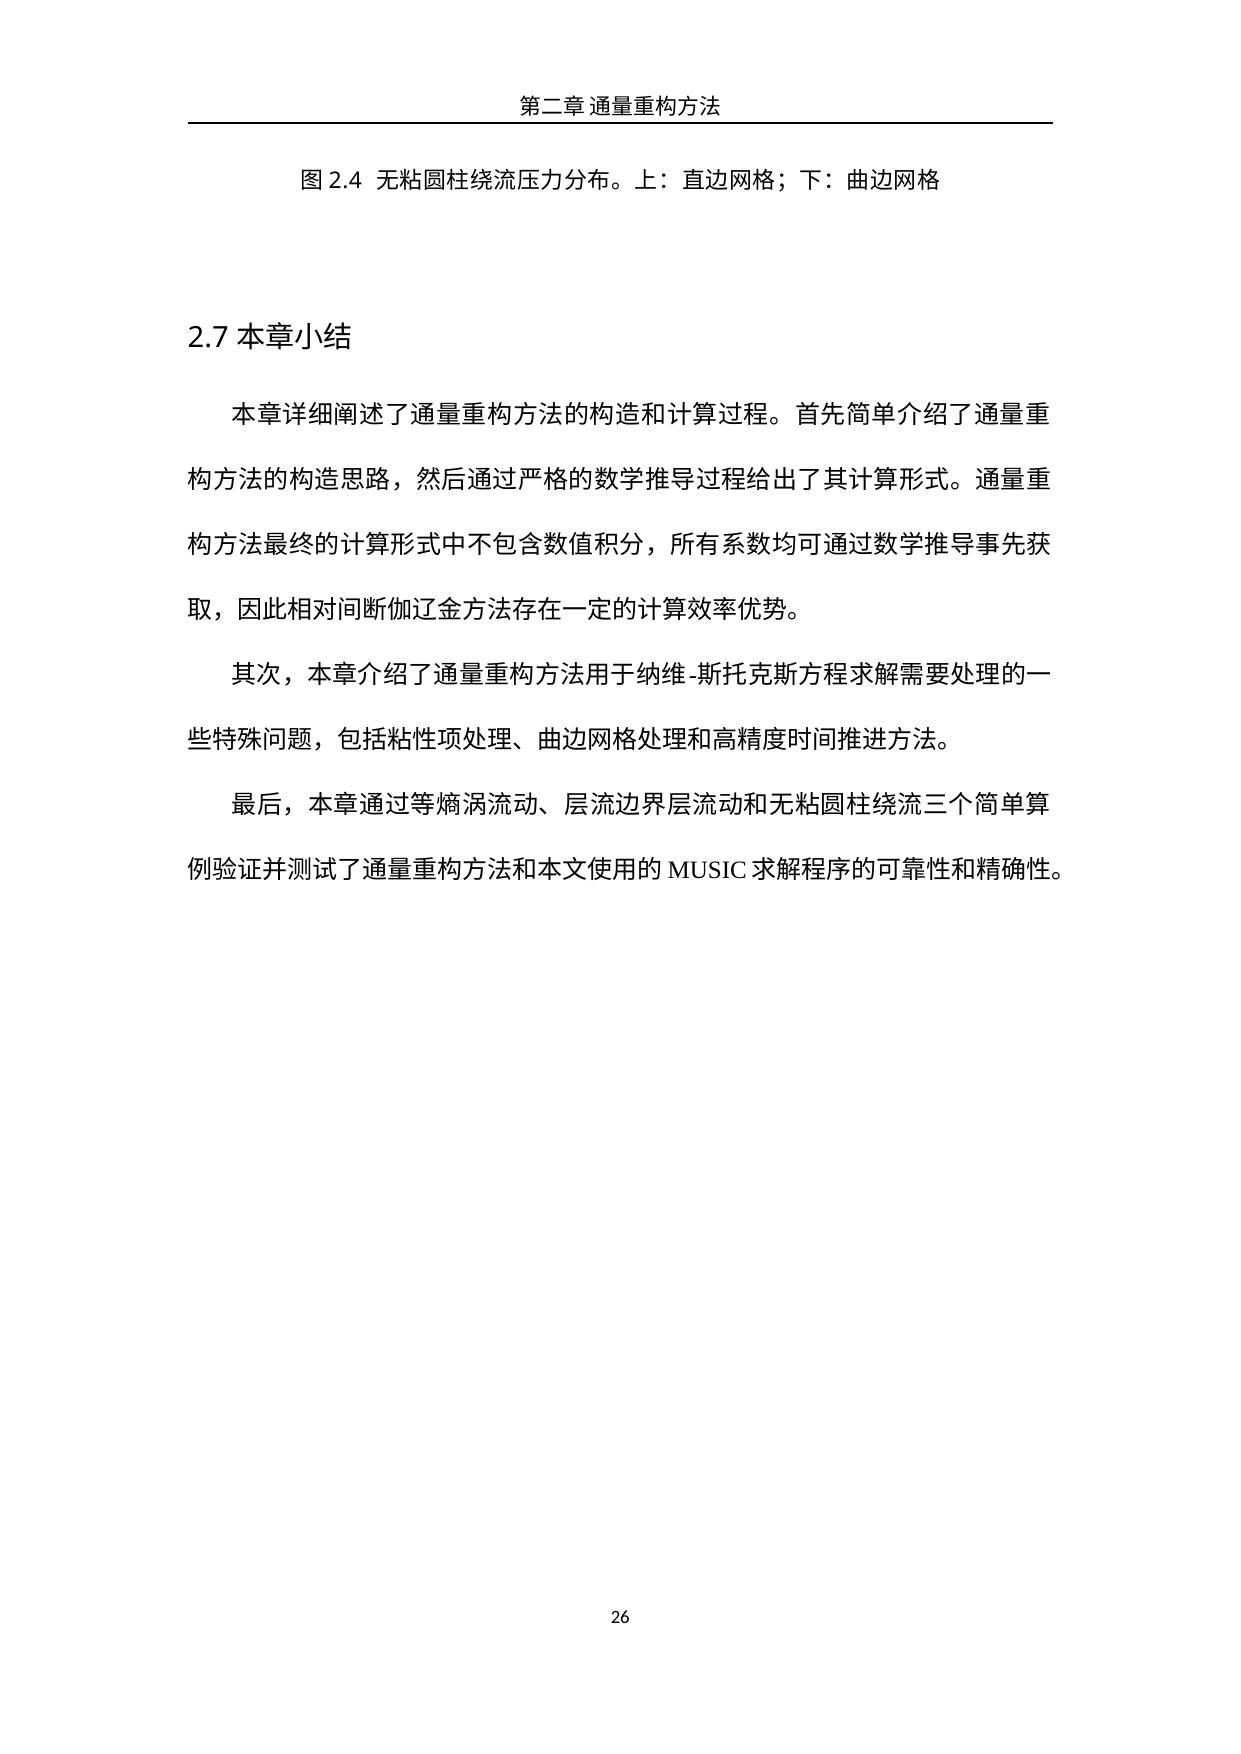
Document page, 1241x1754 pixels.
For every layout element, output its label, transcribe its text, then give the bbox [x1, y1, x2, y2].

text 其次，本章介绍了通量重构方法用于纳维-斯托克斯方程求解需要处理的一些特殊问题，包括粘性项处理、曲边网格处理和高精度时间推进方法。 [187, 640, 1053, 770]
subtitle 2.7 本章小结 [187, 303, 1053, 368]
text 图2.4 无粘圆柱绕流压力分布。上：直边网格；下：曲边网格 [187, 162, 1053, 195]
text 最后，本章通过等熵涡流动、层流边界层流动和无粘圆柱绕流三个简单算例验证并测试了通量重构方法和本文使用的MUSIC求解程序的可靠性和精确性。 [187, 770, 1053, 900]
text 本章详细阐述了通量重构方法的构造和计算过程。首先简单介绍了通量重构方法的构造思路，然后通过严格的数学推导过程给出了其计算形式。通量重构方法最终的计算形式中不包含数值积分，所有系数均可通过数学推导事先获取，因此相对间断伽辽金方法存在一定的计算效率优势。 [187, 380, 1053, 640]
